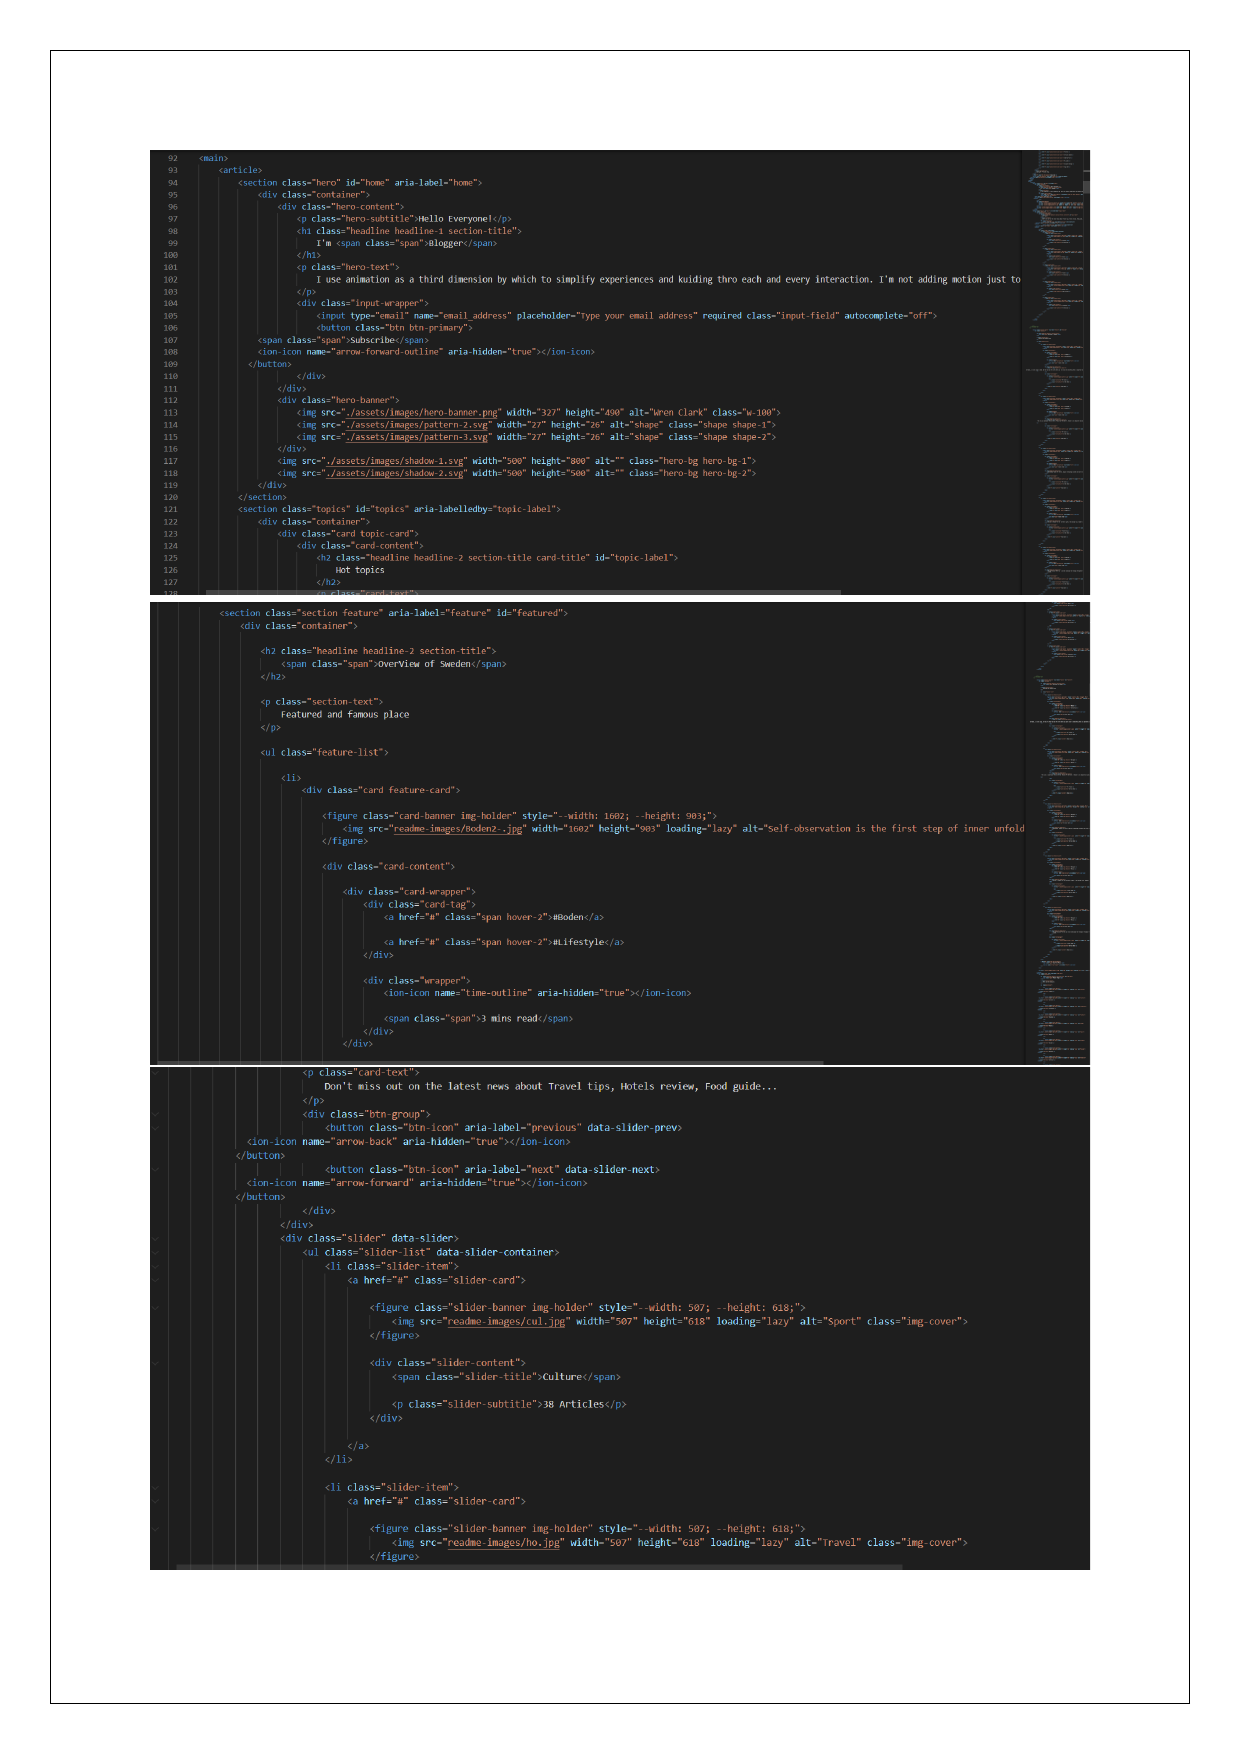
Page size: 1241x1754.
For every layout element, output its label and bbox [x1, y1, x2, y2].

picture [150, 150, 1091, 595]
picture [150, 602, 1091, 1065]
picture [150, 1067, 1091, 1570]
